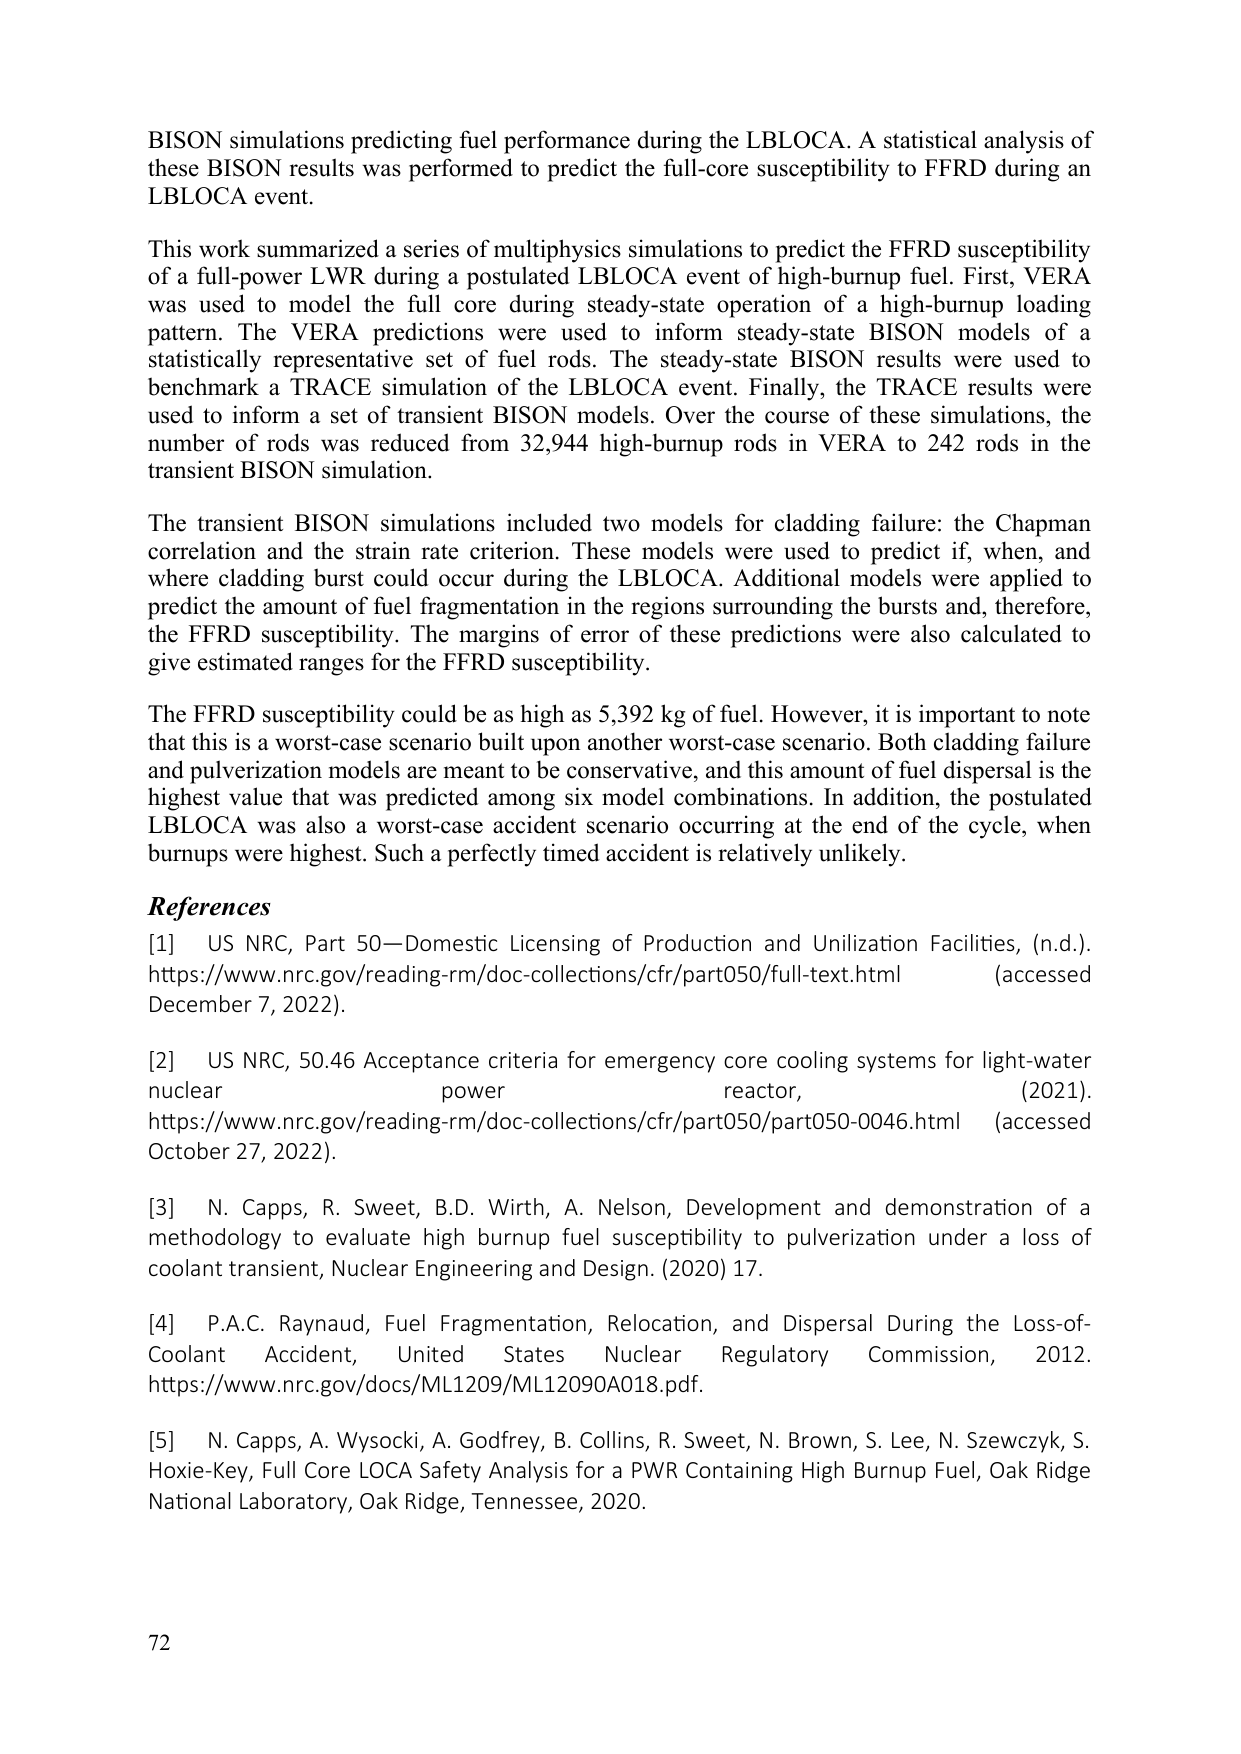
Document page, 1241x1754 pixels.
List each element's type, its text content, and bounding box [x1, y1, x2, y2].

text [2] US NRC, 50.46 Acceptance criteria for emergency core cooling systems for light-water nuclear power reactor, (2021). https://www.nrc.gov/reading-rm/doc-collections/cfr/part050/part050-0046.html (accessed October 27, 2022). [148, 1044, 1092, 1166]
text [1] US NRC, Part 50—Domestic Licensing of Production and Unilization Facilities, (n.d.). https://www.nrc.gov/reading-rm/doc-collections/cfr/part050/full-text.html (accessed December 7, 2022). [148, 928, 1092, 1019]
text [4] P.A.C. Raynaud, Fuel Fragmentation, Relocation, and Dispersal During the Loss-of-Coolant Accident, United States Nuclear Regulatory Commission, 2012. https://www.nrc.gov/docs/ML1209/ML12090A018.pdf. [148, 1308, 1092, 1399]
text This work summarized a series of multiphysics simulations to predict the FFRD susceptibility of a full-power LWR during a postulated LBLOCA event of high-burnup fuel. First, VERA was used to model the full core during steady-state operation of a high-burnup loading pattern. The VERA predictions were used to inform steady-state BISON models of a statistically representative set of fuel rods. The steady-state BISON results were used to benchmark a TRACE simulation of the LBLOCA event. Finally, the TRACE results were used to inform a set of transient BISON models. Over the course of these simulations, the number of rods was reduced from 32,944 high-burnup rods in VERA to 242 rods in the transient BISON simulation. [148, 235, 1092, 484]
text [3] N. Capps, R. Sweet, B.D. Wirth, A. Nelson, Development and demonstration of a methodology to evaluate high burnup fuel susceptibility to pulverization under a loss of coolant transient, Nuclear Engineering and Design. (2020) 17. [148, 1191, 1092, 1283]
text [5] N. Capps, A. Wysocki, A. Godfrey, B. Collins, R. Sweet, N. Brown, S. Lee, N. Szewczyk, S. Hoxie-Key, Full Core LOCA Safety Analysis for a PWR Containing High Burnup Fuel, Oak Ridge National Laboratory, Oak Ridge, Tennessee, 2020. [148, 1424, 1092, 1516]
text The FFRD susceptibility could be as high as 5,392 kg of fuel. However, it is important to note that this is a worst-case scenario built upon another worst-case scenario. Both cladding failure and pulverization models are meant to be conservative, and this amount of fuel dispersal is the highest value that was predicted among six model combinations. In addition, the postulated LBLOCA was also a worst-case accident scenario occurring at the end of the cycle, when burnups were highest. Such a perfectly timed accident is relatively unlikely. [148, 700, 1092, 867]
text The transient BISON simulations included two models for cladding failure: the Chapman correlation and the strain rate criterion. These models were used to predict if, when, and where cladding burst could occur during the LBLOCA. Additional models were applied to predict the amount of fuel fragmentation in the regions surrounding the bursts and, therefore, the FFRD susceptibility. The margins of error of these predictions were also calculated to give estimated ranges for the FFRD susceptibility. [148, 509, 1092, 675]
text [148, 127, 1092, 210]
subtitle References [148, 892, 1092, 922]
